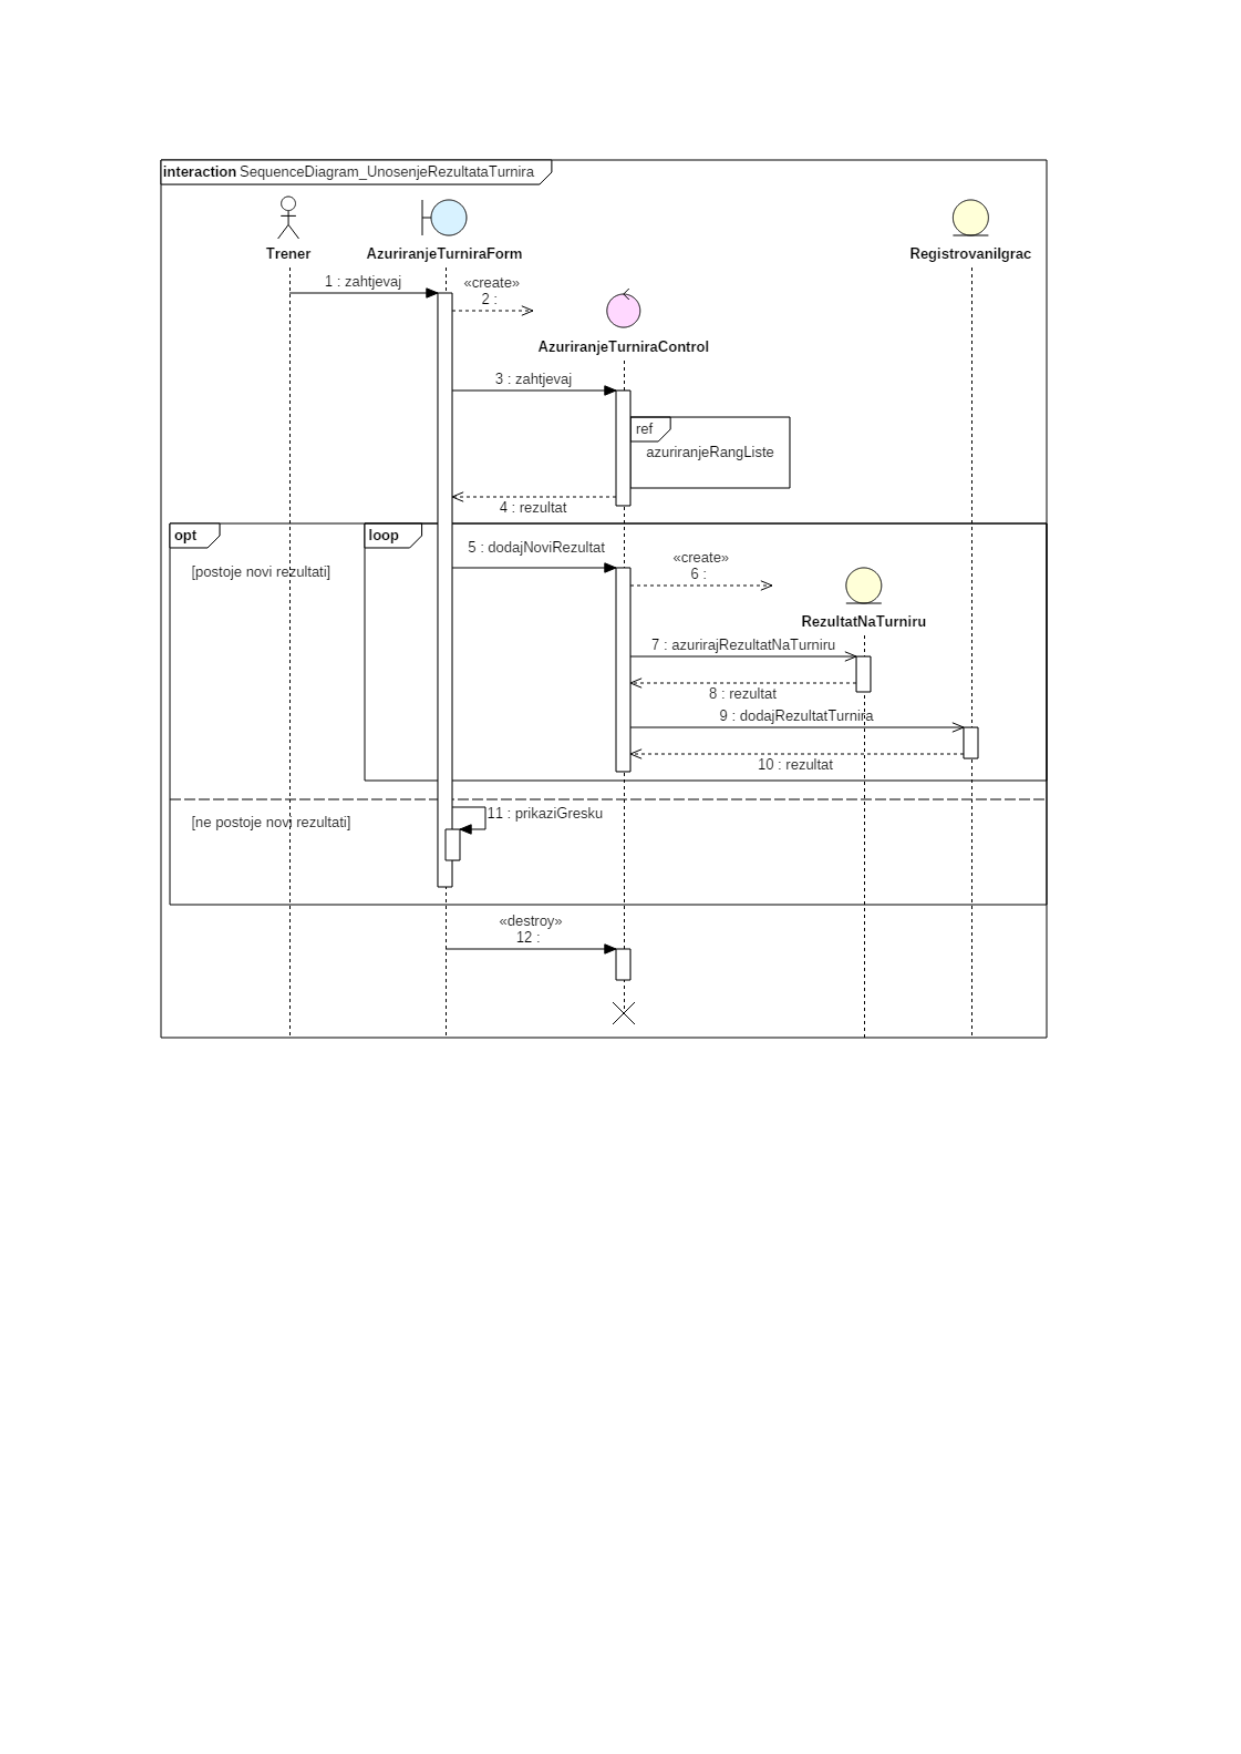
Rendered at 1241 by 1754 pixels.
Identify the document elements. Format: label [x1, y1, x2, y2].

picture [150, 150, 1091, 1082]
